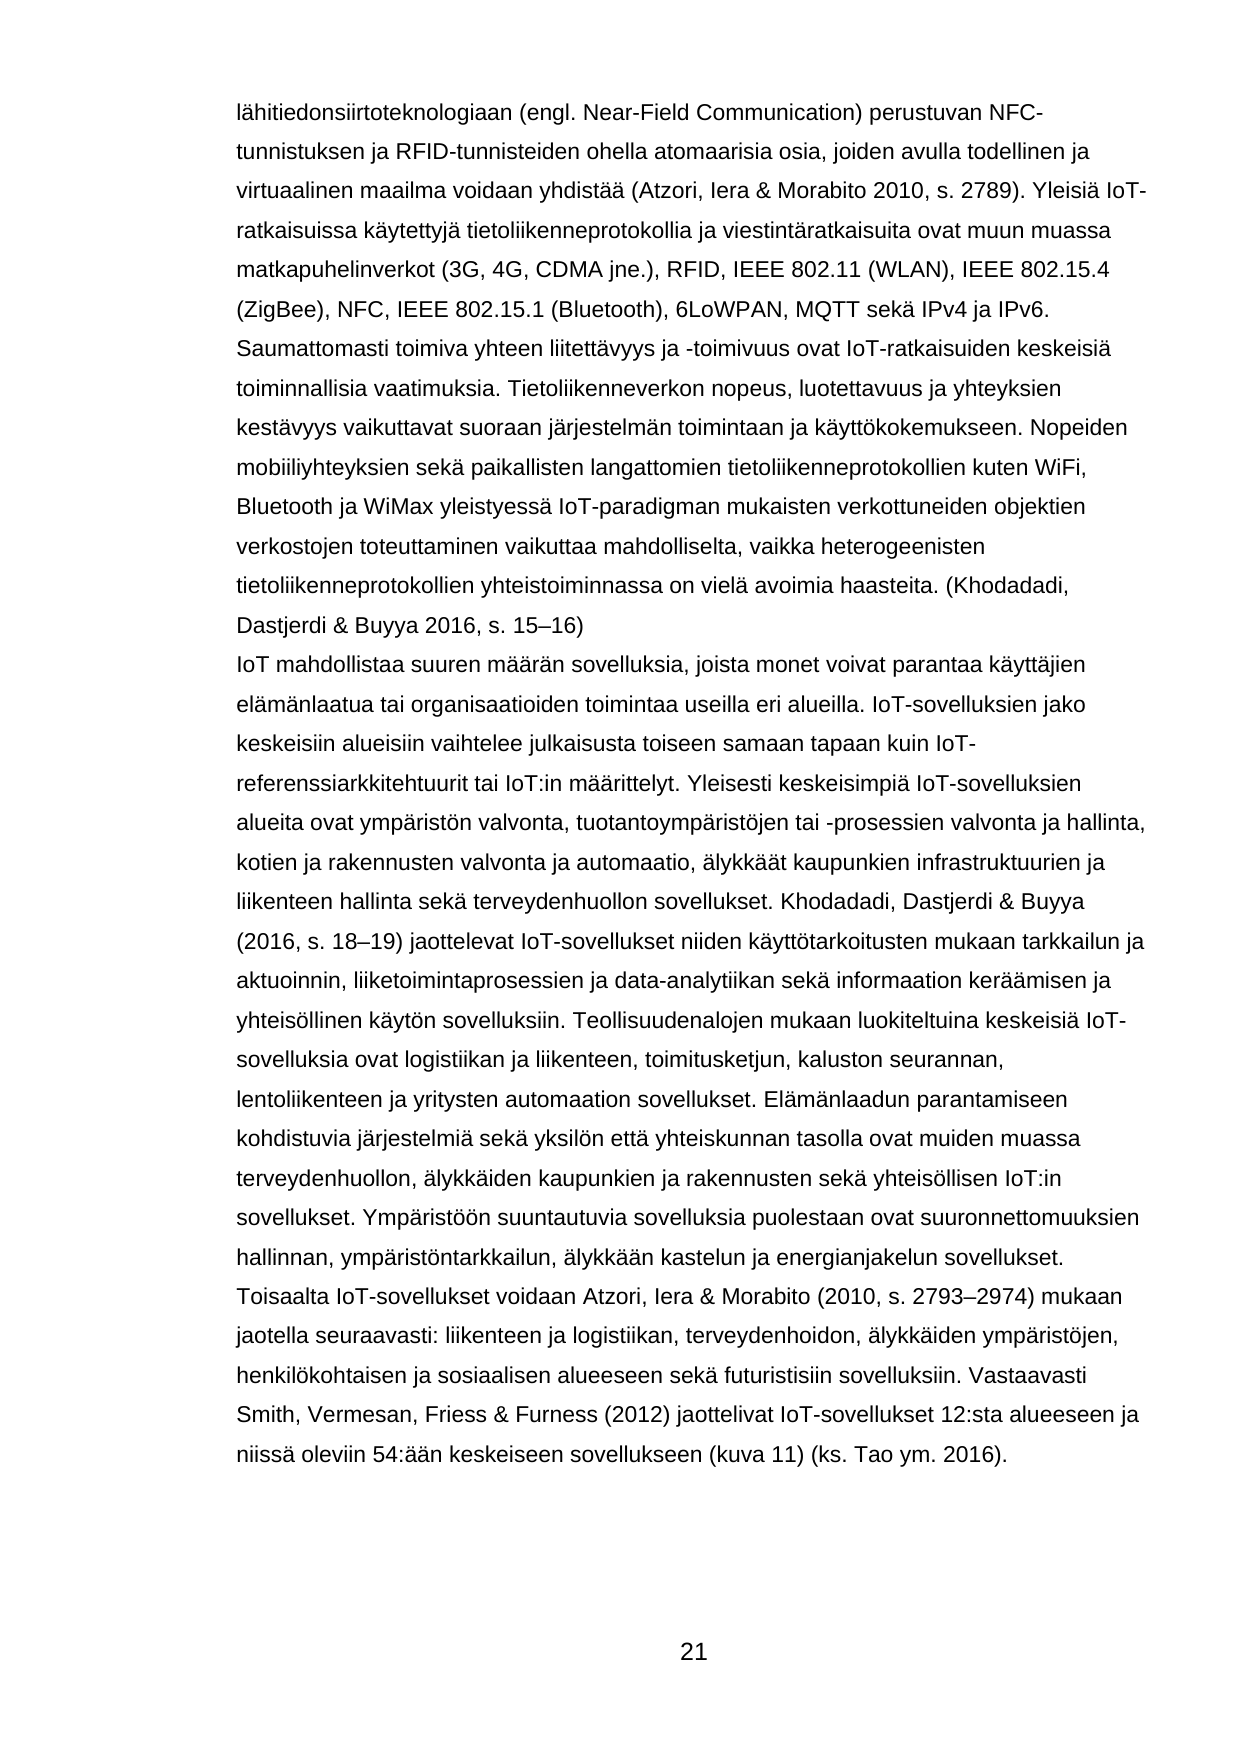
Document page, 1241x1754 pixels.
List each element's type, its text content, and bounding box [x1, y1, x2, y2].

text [236, 98, 1152, 638]
text IoT mahdollistaa suuren määrän sovelluksia, joista monet voivat parantaa käyttäjien elämänlaatua tai organisaatioiden toimintaa useilla eri alueilla. IoT-sovelluksien jako keskeisiin alueisiin vaihtelee julkaisusta toiseen samaan tapaan kuin IoT-referenssiarkkitehtuurit tai IoT:in määrittelyt. Yleisesti keskeisimpiä IoT-sovelluksien alueita ovat ympäristön valvonta, tuotantoympäristöjen tai -prosessien valvonta ja hallinta, kotien ja rakennusten valvonta ja automaatio, älykkäät kaupunkien infrastruktuurien ja liikenteen hallinta sekä terveydenhuollon sovellukset. Khodadadi, Dastjerdi & Buyya (2016, s. 18–19) jaottelevat IoT-sovellukset niiden käyttötarkoitusten mukaan tarkkailun ja aktuoinnin, liiketoimintaprosessien ja data-analytiikan sekä informaation keräämisen ja yhteisöllinen käytön sovelluksiin. Teollisuudenalojen mukaan luokiteltuina keskeisiä IoT-sovelluksia ovat logistiikan ja liikenteen, toimitusketjun, kaluston seurannan, lentoliikenteen ja yritysten automaation sovellukset. Elämänlaadun parantamiseen kohdistuvia järjestelmiä sekä yksilön että yhteiskunnan tasolla ovat muiden muassa terveydenhuollon, älykkäiden kaupunkien ja rakennusten sekä yhteisöllisen IoT:in sovellukset. Ympäristöön suuntautuvia sovelluksia puolestaan ovat suuronnettomuuksien hallinnan, ympäristöntarkkailun, älykkään kastelun ja energianjakelun sovellukset. Toisaalta IoT-sovellukset voidaan Atzori, Iera & Morabito (2010, s. 2793–2974) mukaan jaotella seuraavasti: liikenteen ja logistiikan, terveydenhoidon, älykkäiden ympäristöjen, henkilökohtaisen ja sosiaalisen alueeseen sekä futuristisiin sovelluksiin. Vastaavasti Smith, Vermesan, Friess & Furness (2012) jaottelivat IoT-sovellukset 12:sta alueeseen ja niissä oleviin 54:ään keskeiseen sovellukseen (kuva 11) (ks. Tao ym. 2016). [236, 651, 1152, 1467]
